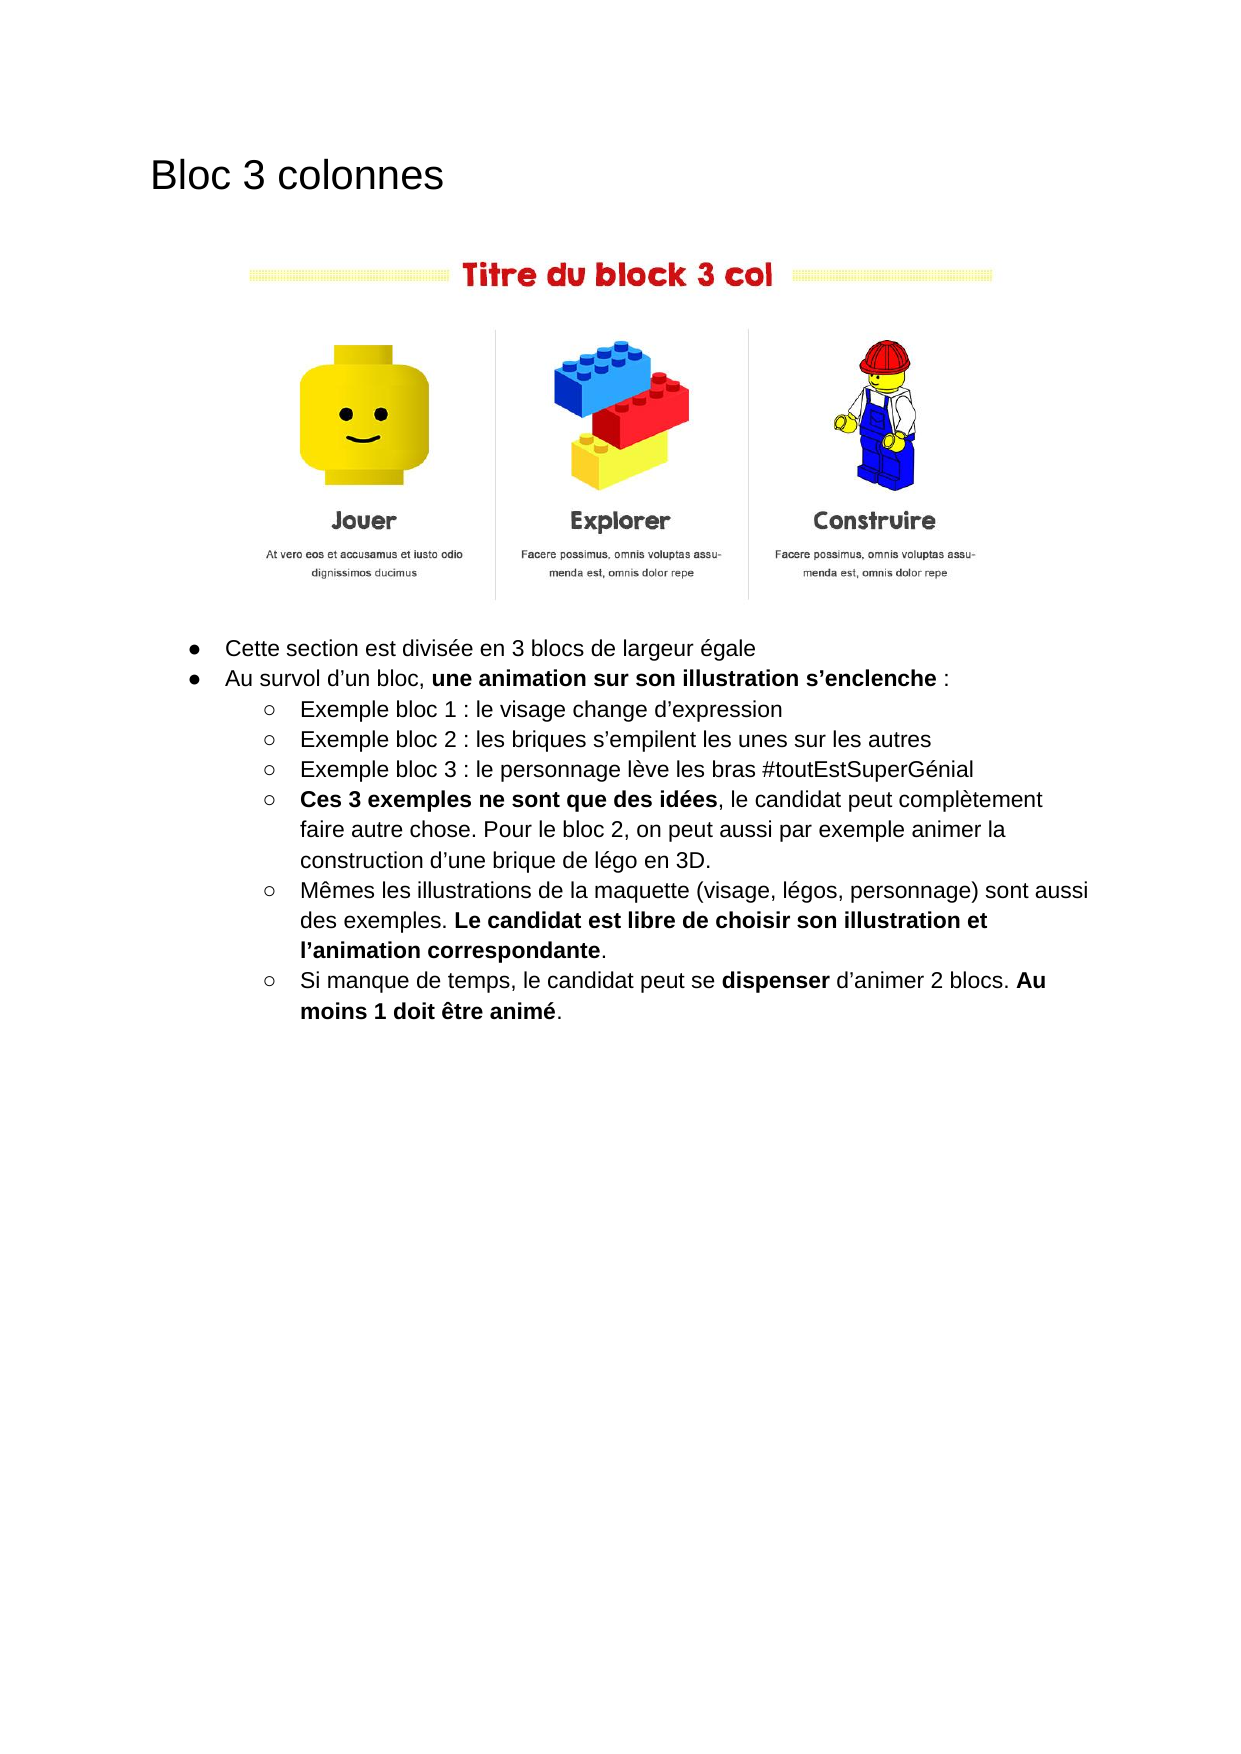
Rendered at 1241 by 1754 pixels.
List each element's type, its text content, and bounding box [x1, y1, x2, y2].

list Exemple bloc 3 : le personnage lève les bras #toutEstSuperGénial [262, 756, 1090, 782]
subtitle Bloc 3 colonnes [150, 150, 1090, 198]
list Cette section est divisée en 3 blocs de largeur égale [187, 635, 1090, 662]
list Exemple bloc 2 : les briques s’empilent les unes sur les autres [262, 726, 1090, 752]
list Exemple bloc 1 : le visage change d’expression [262, 696, 1090, 722]
list Au survol d’un bloc, une animation sur son illustration s’enclenche : [187, 665, 1090, 692]
list Ces 3 exemples ne sont que des idées, le candidat peut complètement faire autre chose. Pour le bloc 2, on peut aussi par exemple animer la construction d’une brique de légo en 3D. [262, 786, 1090, 873]
picture [150, 246, 1091, 616]
list Si manque de temps, le candidat peut se dispenser d’animer 2 blocs. Au moins 1 doit être animé. [262, 967, 1090, 1024]
list Mêmes les illustrations de la maquette (visage, légos, personnage) sont aussi des exemples. Le candidat est libre de choisir son illustration et l’animation correspondante. [262, 877, 1090, 964]
